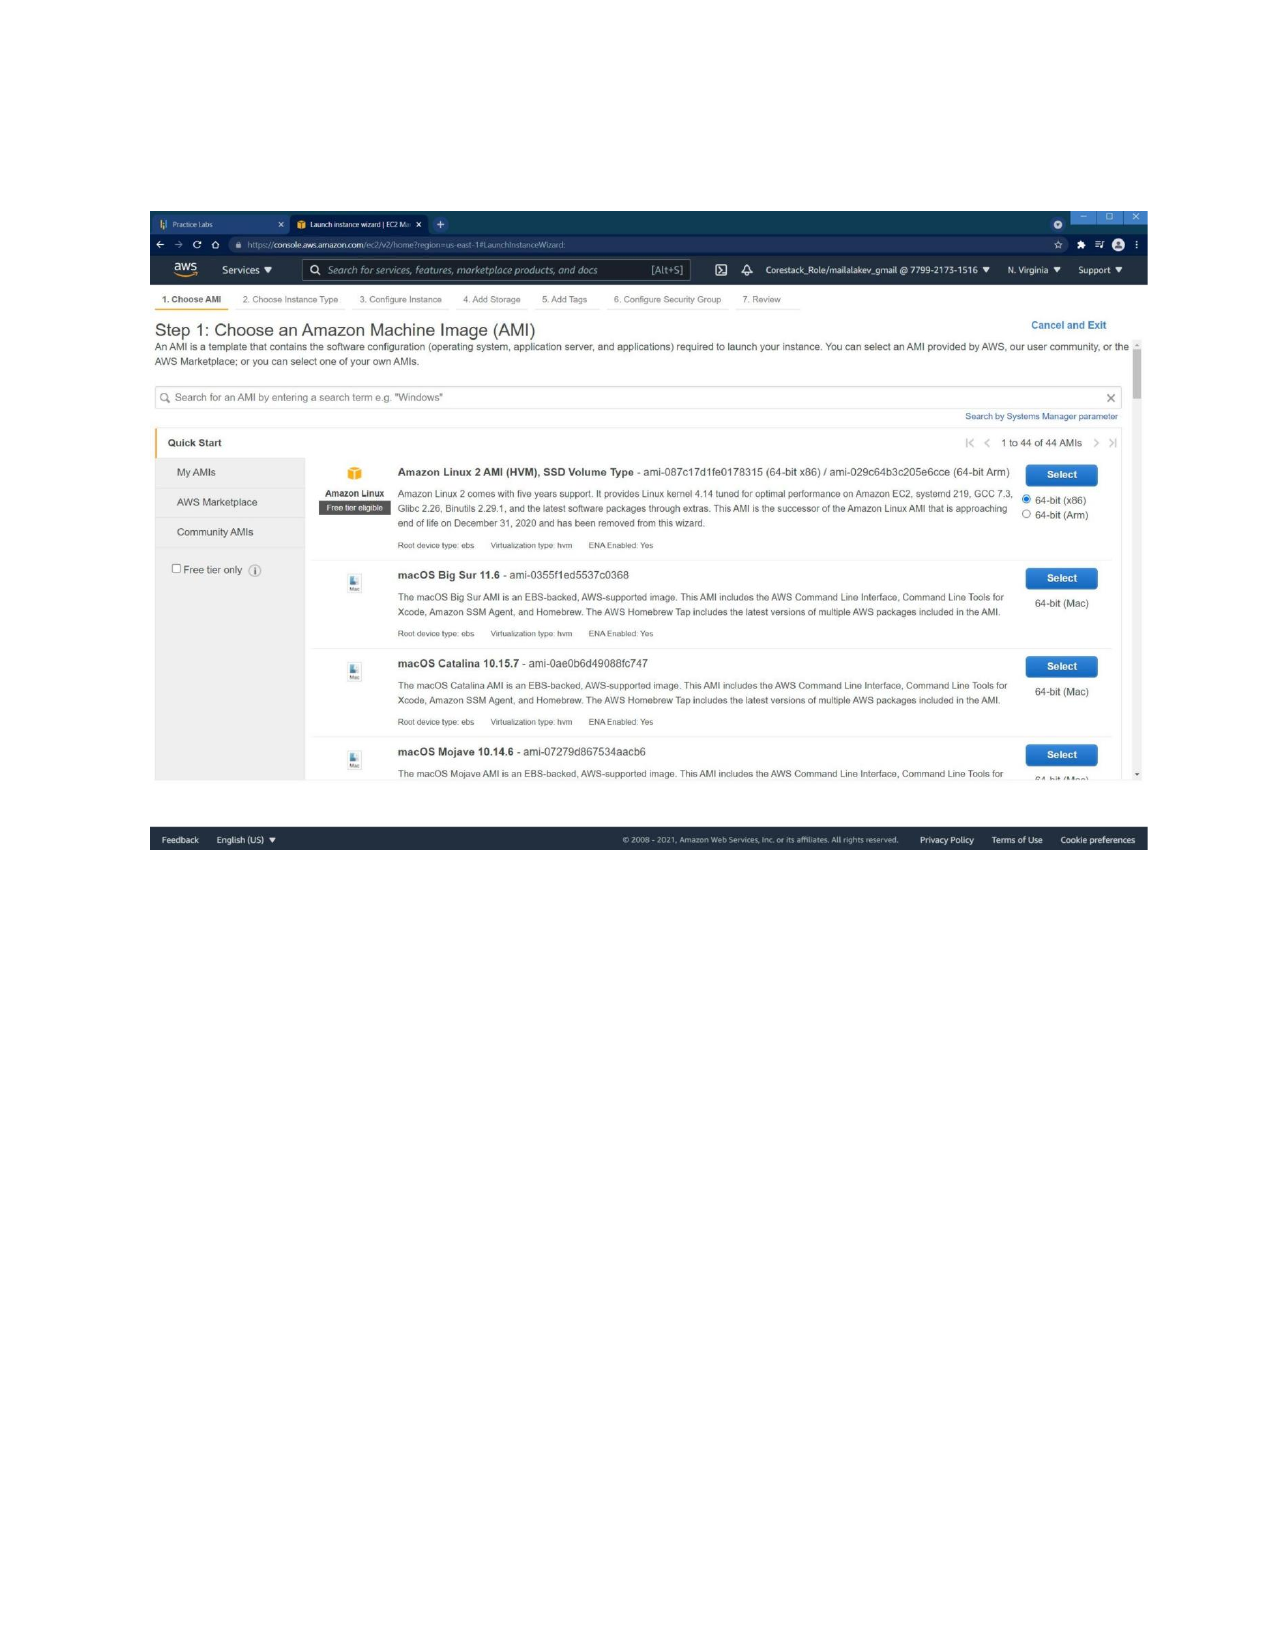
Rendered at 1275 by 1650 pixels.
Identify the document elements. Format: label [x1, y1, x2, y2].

picture [150, 211, 1148, 850]
